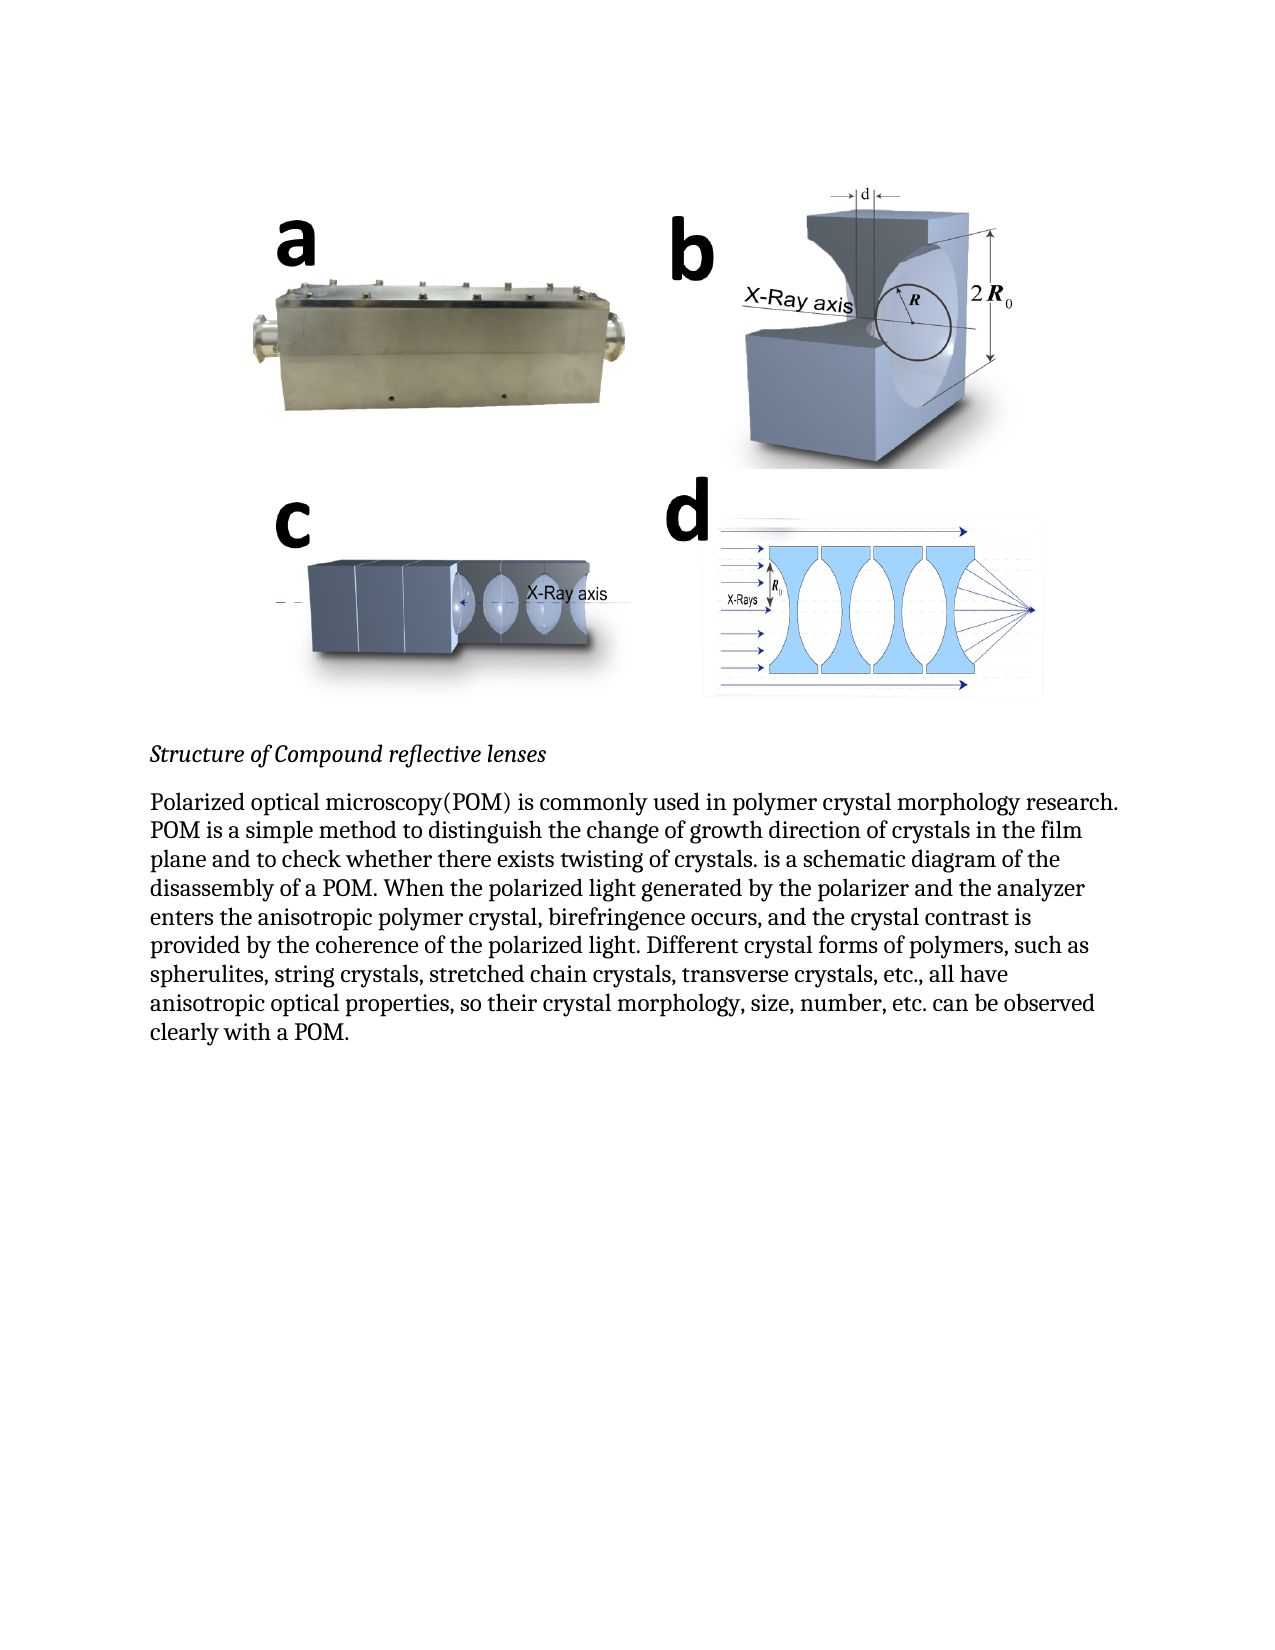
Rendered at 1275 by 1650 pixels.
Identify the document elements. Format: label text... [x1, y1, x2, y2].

text Structure of Compound reflective lenses [150, 740, 1125, 769]
picture [168, 150, 1044, 719]
text Polarized optical microscopy(POM) is commonly used in polymer crystal morphology research. POM is a simple method to distinguish the change of growth direction of crystals in the film plane and to check whether there exists twisting of crystals. is a schematic diagram of the disassembly of a POM. When the polarized light generated by the polarizer and the analyzer enters the anisotropic polymer crystal, birefringence occurs, and the crystal contrast is provided by the coherence of the polarized light. Different crystal forms of polymers, such as spherulites, string crystals, stretched chain crystals, transverse crystals, etc., all have anisotropic optical properties, so their crystal morphology, size, number, etc. can be observed clearly with a POM. [150, 787, 1125, 1046]
